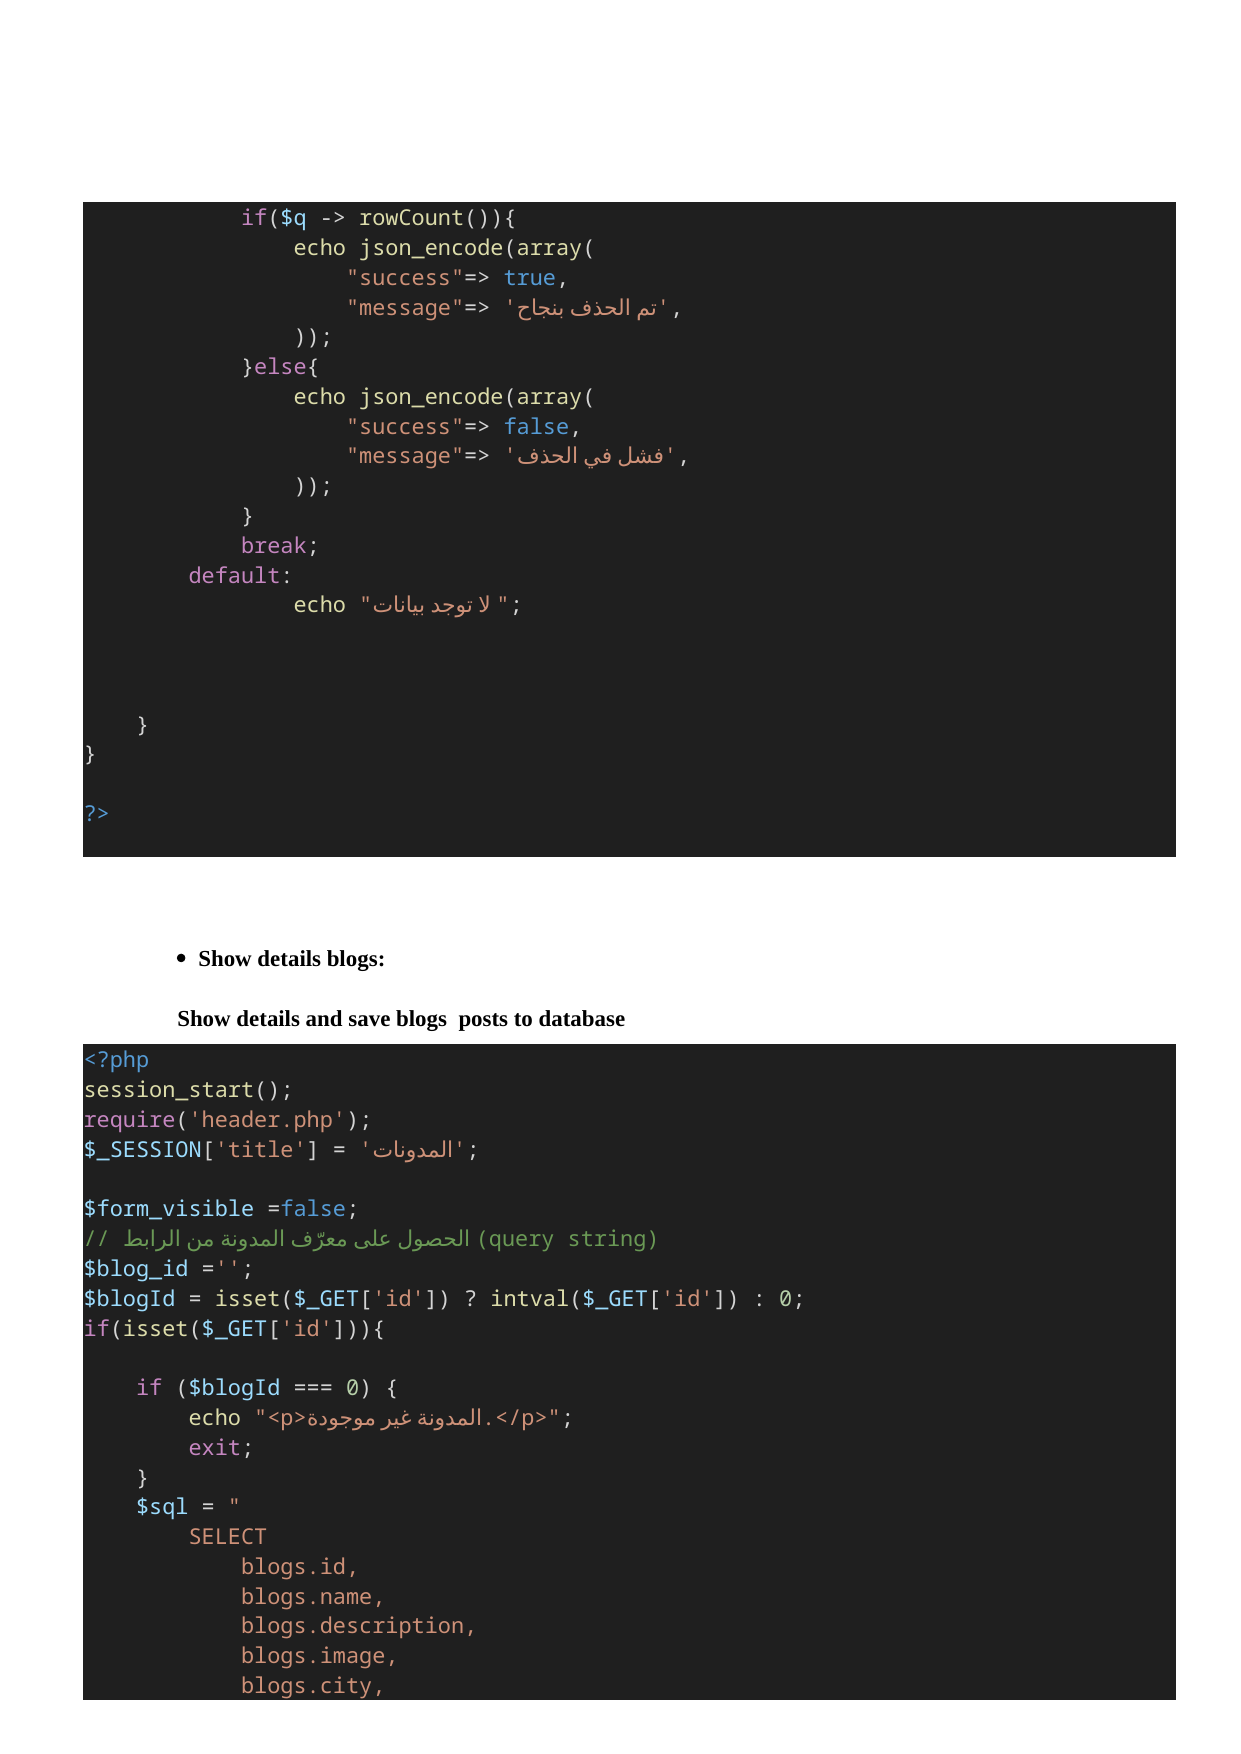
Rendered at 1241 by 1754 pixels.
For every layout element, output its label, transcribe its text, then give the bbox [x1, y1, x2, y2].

text echo json_encode(array( [83, 232, 1176, 262]
text "success"=> true, [83, 262, 1176, 291]
text echo "لا توجد بيانات "; [83, 589, 1176, 619]
text require('header.php'); [83, 1104, 1176, 1134]
text exit; [83, 1432, 1176, 1461]
text echo json_encode(array( [83, 381, 1176, 411]
text echo "<p>المدونة غير موجودة.</p>"; [83, 1402, 1176, 1432]
text if($q -> rowCount()){ [83, 202, 1176, 232]
text break; [83, 530, 1176, 559]
text } [83, 738, 1176, 768]
text if ($blogId === 0) { [83, 1372, 1176, 1402]
text $sql = " [83, 1491, 1176, 1521]
text // الحصول على معرّف المدونة من الرابط (query string) [83, 1223, 1176, 1253]
text ?> [83, 798, 1176, 828]
text session_start(); [83, 1074, 1176, 1104]
text blogs.city, [83, 1670, 1176, 1700]
text blogs.description, [83, 1610, 1176, 1640]
text )); [83, 321, 1176, 351]
text blogs.image, [83, 1640, 1176, 1670]
text default: [83, 559, 1176, 589]
text } [83, 1461, 1176, 1491]
text } [83, 500, 1176, 530]
text <?php [83, 1044, 1176, 1074]
list Show details and save blogs posts to database [177, 1005, 1176, 1031]
text } [83, 708, 1176, 738]
text )); [83, 470, 1176, 500]
text $form_visible =false; [83, 1193, 1176, 1223]
text blogs.name, [83, 1581, 1176, 1610]
text "success"=> false, [83, 411, 1176, 440]
text if(isset($_GET['id'])){ [83, 1312, 1176, 1342]
text blogs.id, [83, 1551, 1176, 1581]
text SELECT [83, 1521, 1176, 1551]
text "message"=> 'تم الحذف بنجاح', [83, 291, 1176, 321]
text "message"=> 'فشل في الحذف', [83, 440, 1176, 470]
text $blog_id =''; [83, 1253, 1176, 1283]
text $_SESSION['title'] = 'المدونات'; [83, 1134, 1176, 1163]
text $blogId = isset($_GET['id']) ? intval($_GET['id']) : 0; [83, 1283, 1176, 1312]
text }else{ [83, 351, 1176, 381]
list Show details blogs: [177, 944, 1176, 971]
